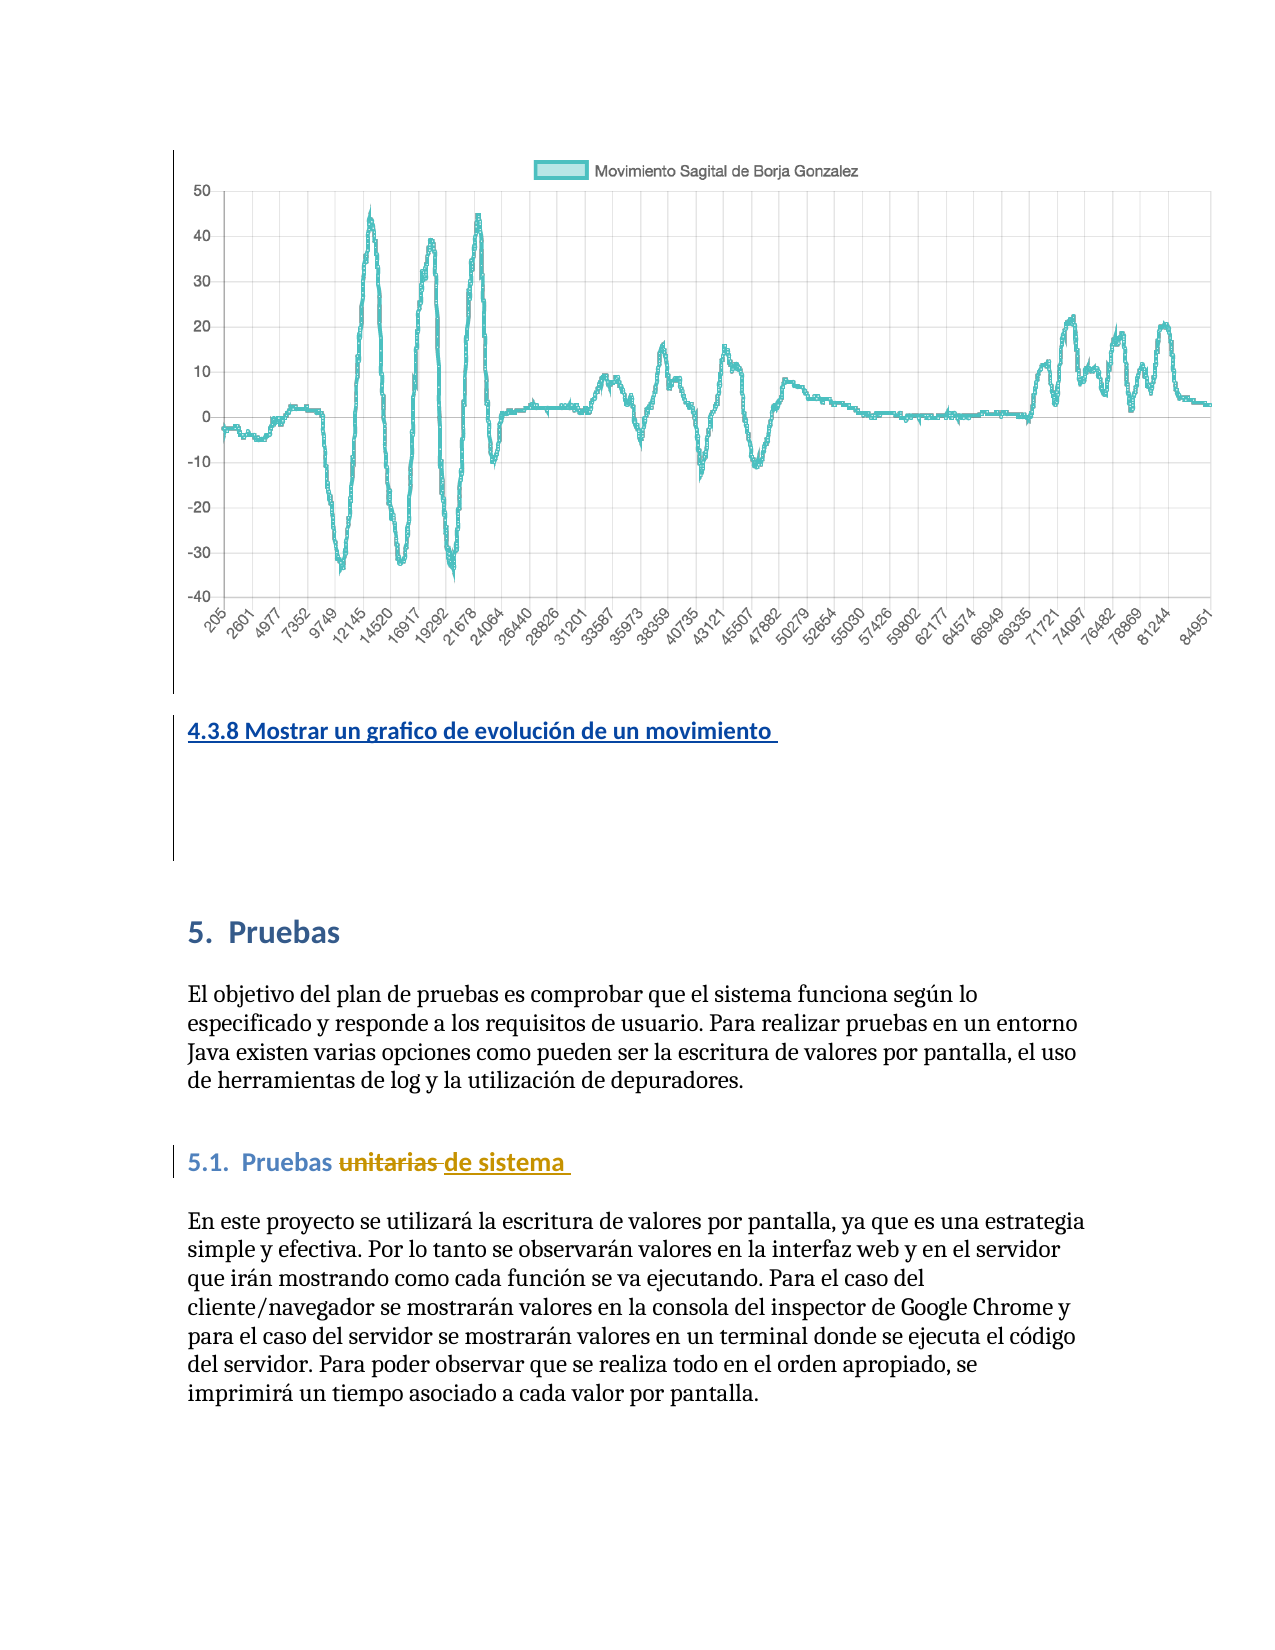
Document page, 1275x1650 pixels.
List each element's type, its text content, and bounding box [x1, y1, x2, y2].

picture [187, 150, 1219, 666]
text El objetivo del plan de pruebas es comprobar que el sistema funciona según lo especificado y responde a los requisitos de usuario. Para realizar pruebas en un entorno Java existen varias opciones como pueden ser la escritura de valores por pantalla, el uso de herramientas de log y la utilización de depuradores. [187, 980, 1087, 1095]
text En este proyecto se utilizará la escritura de valores por pantalla, ya que es una estrategia simple y efectiva. Por lo tanto se observarán valores en la interfaz web y en el servidor que irán mostrando como cada función se va ejecutando. Para el caso del cliente/navegador se mostrarán valores en la consola del inspector de Google Chrome y para el caso del servidor se mostrarán valores en un terminal donde se ejecuta el código del servidor. Para poder observar que se realiza todo en el orden apropiado, se imprimirá un tiempo asociado a cada valor por pantalla. [187, 1207, 1087, 1408]
subtitle 5.1. Pruebas [187, 1145, 1087, 1178]
subtitle 5. Pruebas [187, 911, 1087, 951]
